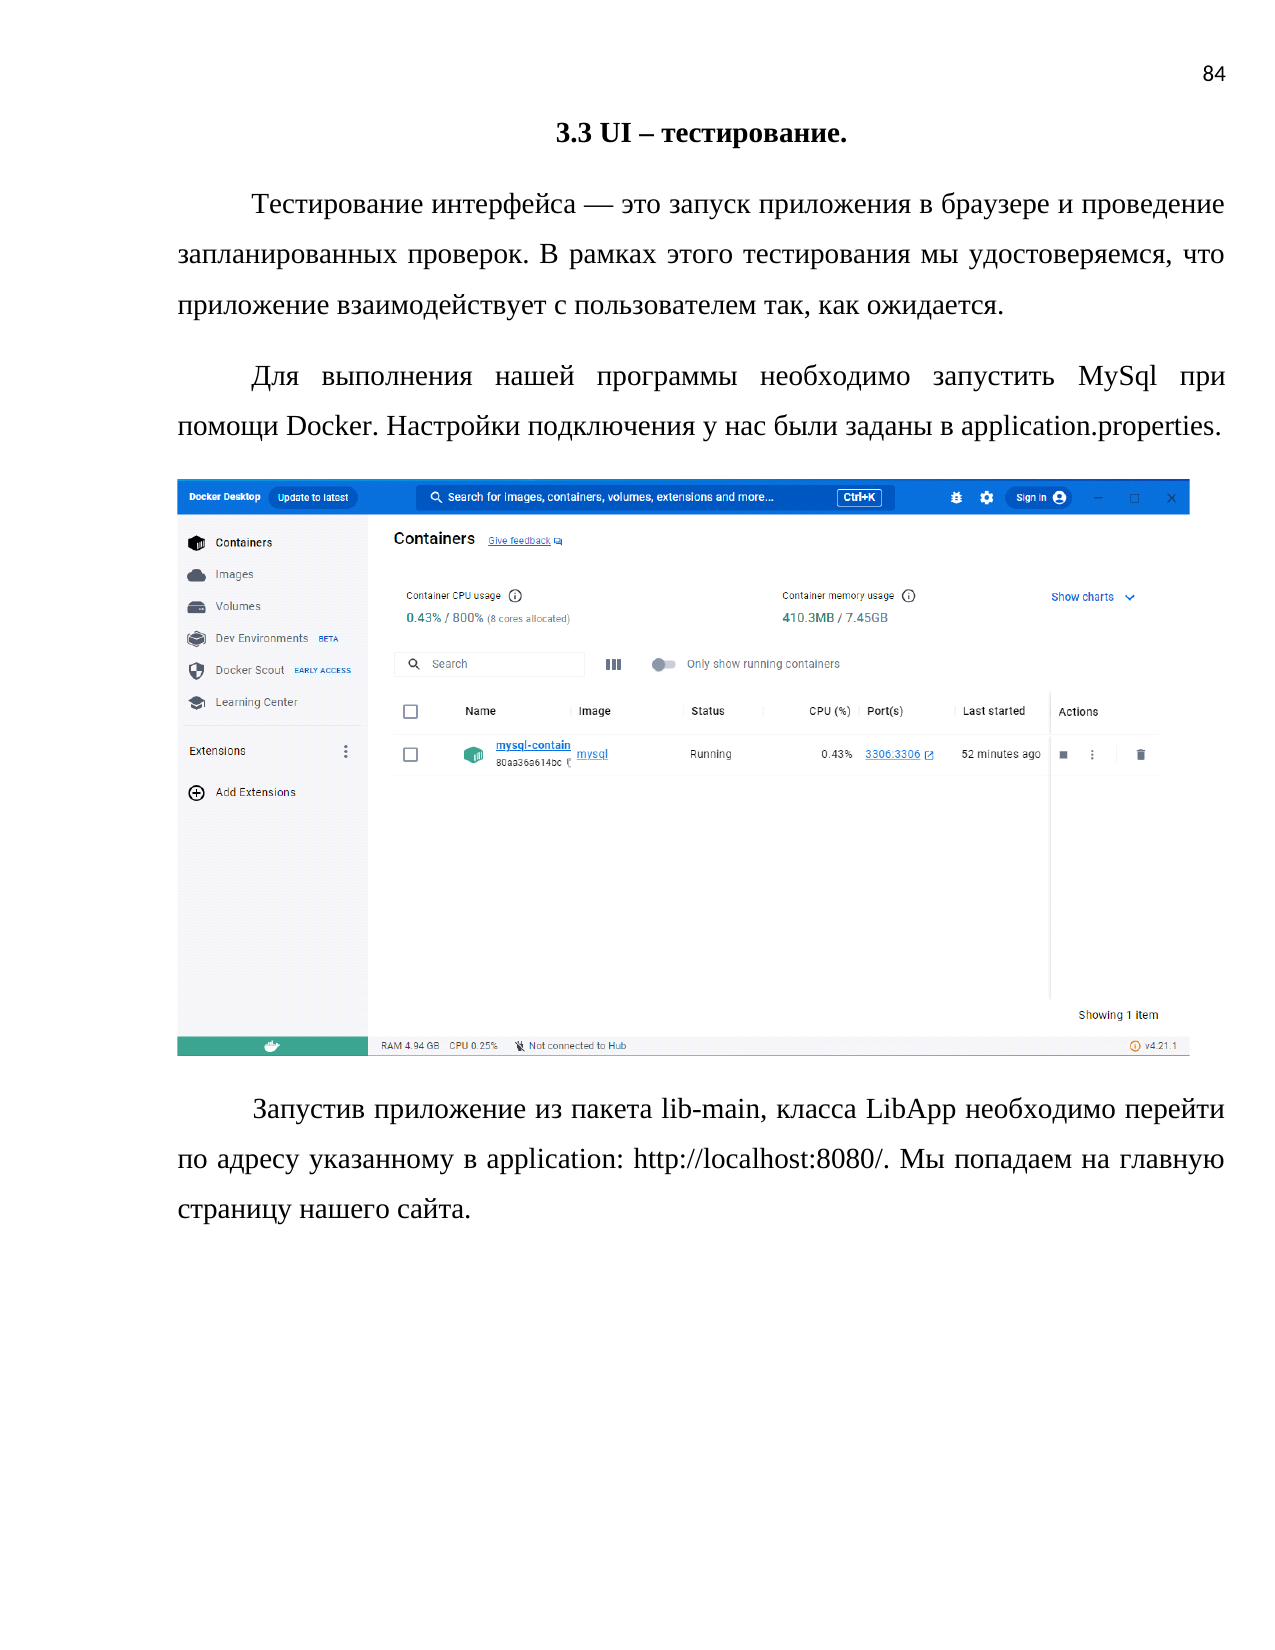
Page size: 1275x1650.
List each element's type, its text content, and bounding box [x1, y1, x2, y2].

text 3.3 UI – тестирование. [177, 115, 1226, 149]
picture [177, 479, 1190, 1056]
text Запустив приложение из пакета lib-main, класса LibApp необходимо перейти по адресу указанному в application: http://localhost:8080/. Мы попадаем на главную страницу нашего сайта. [177, 1091, 1226, 1225]
text Для выполнения нашей программы необходимо запустить MySql при помощи Docker. Настройки подключения у нас были заданы в application.properties. [177, 358, 1226, 442]
text Тестирование интерфейса — это запуск приложения в браузере и проведение запланированных проверок. В рамках этого тестирования мы удостоверяемся, что приложение взаимодействует с пользователем так, как ожидается. [177, 186, 1226, 320]
